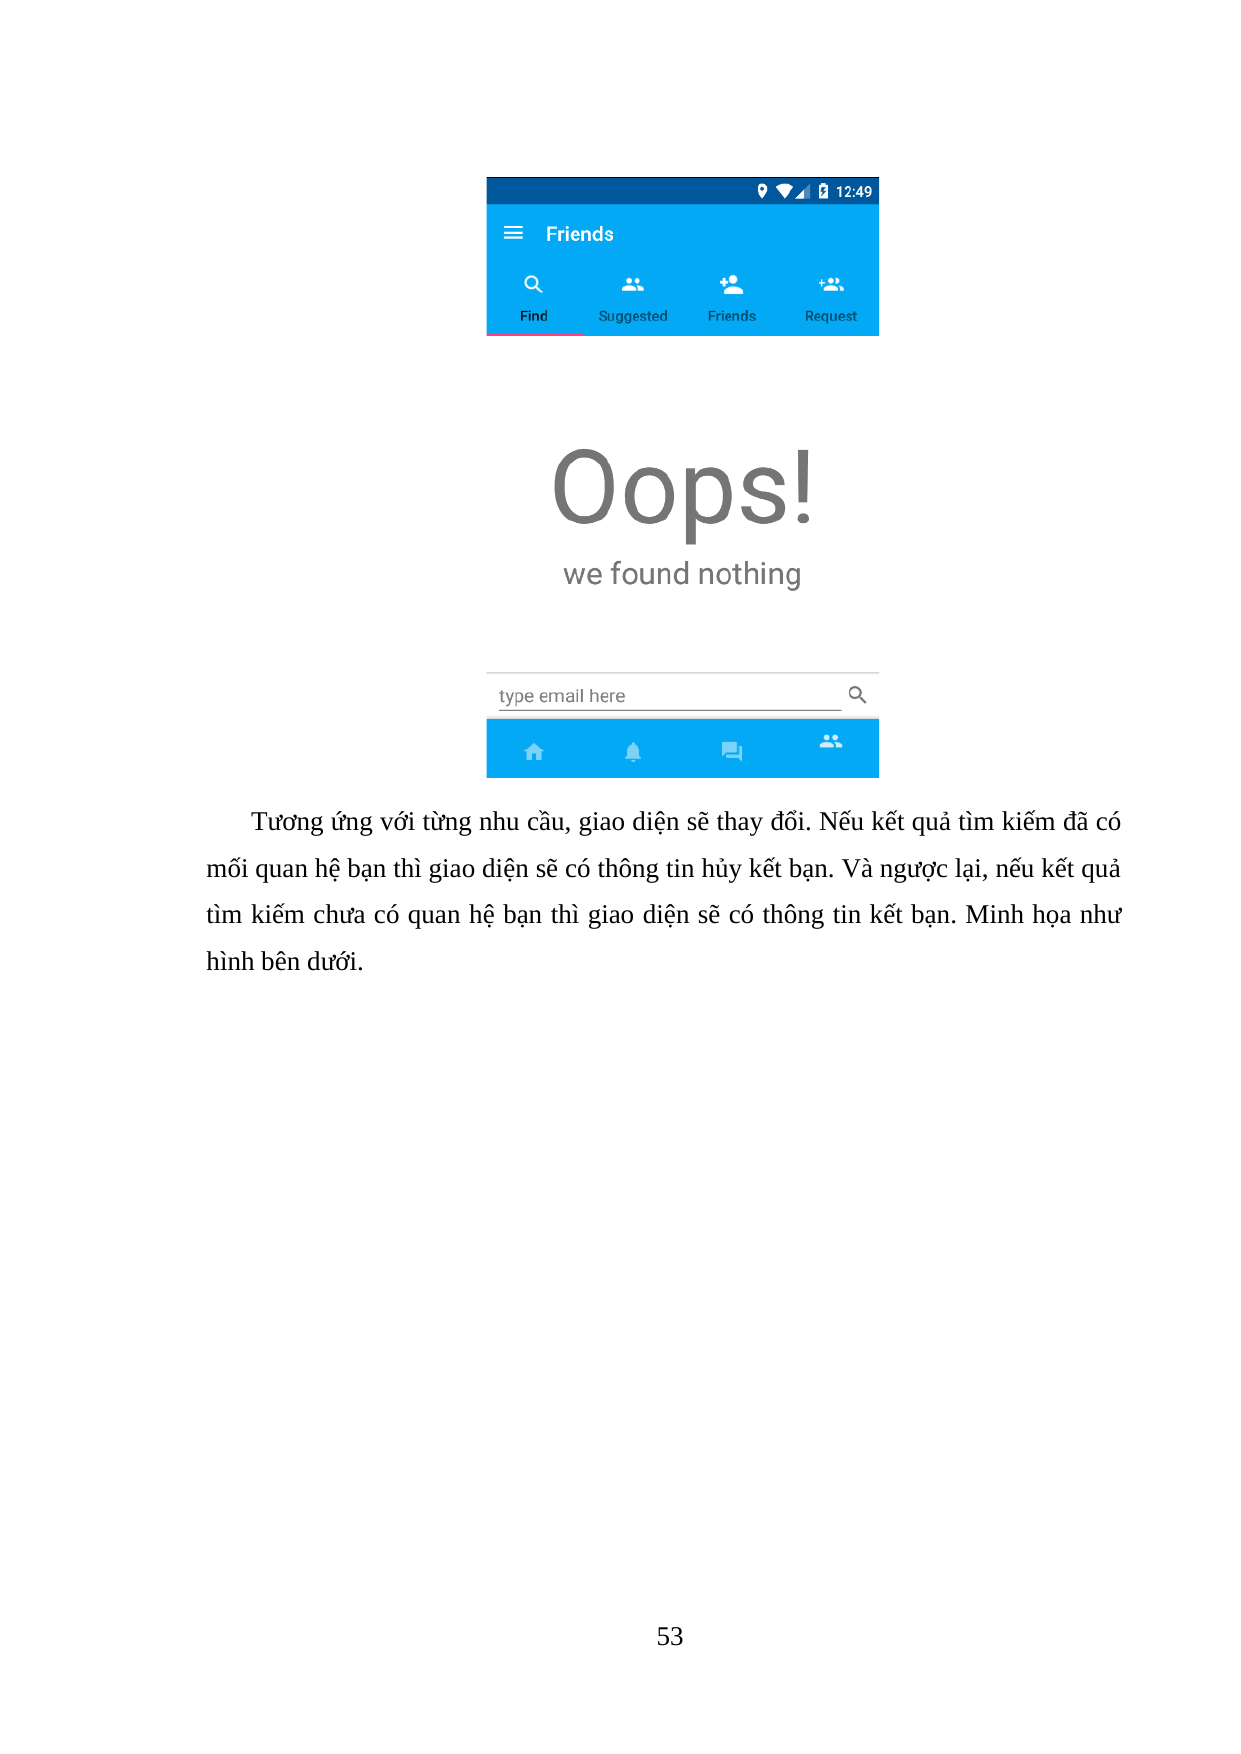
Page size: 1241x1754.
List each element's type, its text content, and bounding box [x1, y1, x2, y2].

picture [721, 276, 737, 286]
picture [623, 286, 643, 290]
picture [824, 286, 837, 290]
text Tương ứng với từng nhu cầu, giao diện sẽ thay đổi. Nếu kết quả tìm kiếm đã có mối quan hệ bạn thì giao diện sẽ có thông tin hủy kết bạn. Và ngược lại, nếu kết quả tìm kiếm chưa có quan hệ bạn thì giao diện sẽ có thông tin kết bạn. Minh họa như hình bên dưới. [206, 805, 1122, 976]
picture [486, 334, 880, 718]
picture [548, 227, 556, 240]
picture [582, 231, 590, 240]
picture [526, 745, 542, 759]
picture [723, 742, 737, 754]
picture [727, 747, 741, 759]
picture [525, 276, 540, 291]
picture [820, 743, 833, 747]
picture [626, 743, 639, 758]
picture [559, 231, 564, 240]
picture [593, 227, 602, 240]
picture [725, 287, 743, 293]
picture [486, 177, 880, 203]
